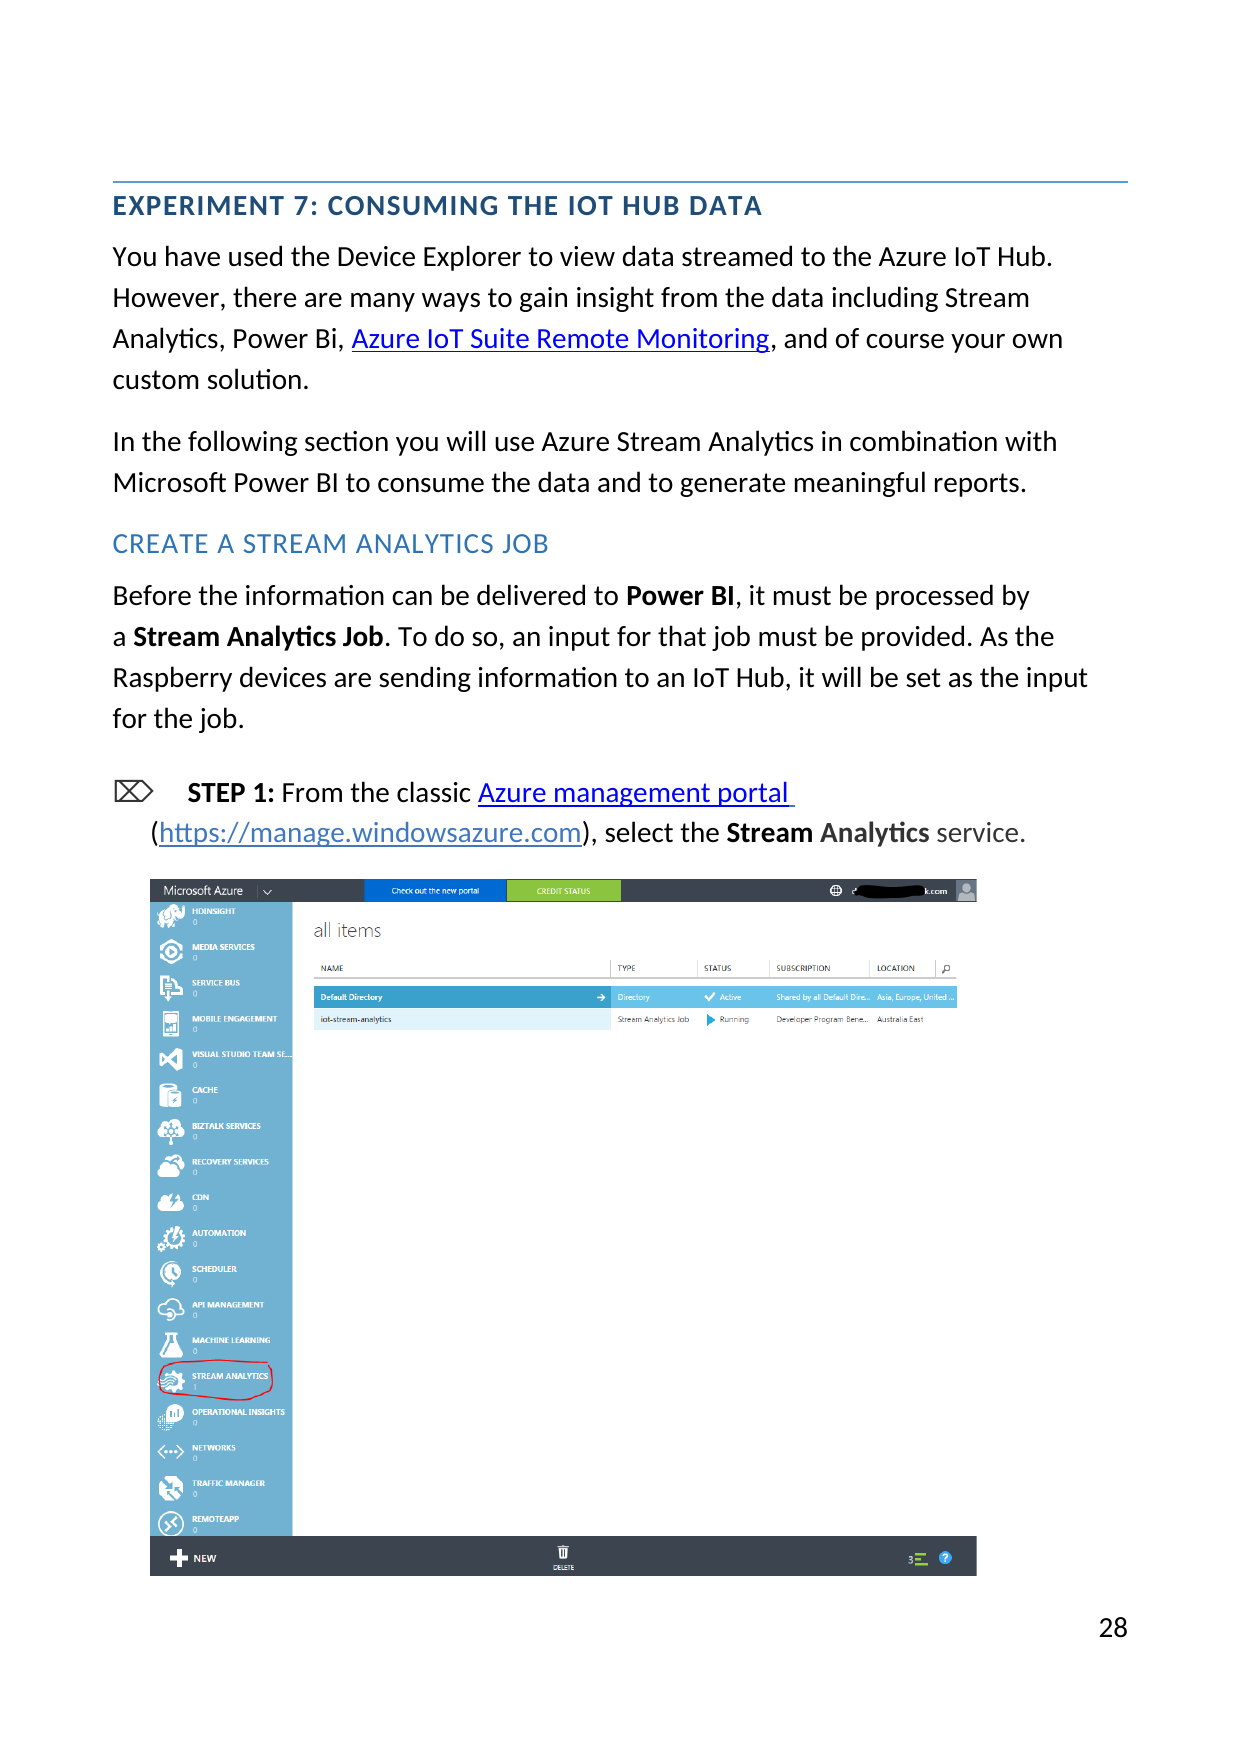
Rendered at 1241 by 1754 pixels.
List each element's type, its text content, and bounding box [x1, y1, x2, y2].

text Before the information can be delivered to Power BI, it must be processed by a Stream Analytics Job. To do so, an input for that job must be provided. As the Raspberry devices are sending information to an IoT Hub, it will be set as the input for the job. [112, 577, 1128, 735]
list STEP 1: From the classic Azure management portal (https://manage.windowsazure.com), select the Stream Analytics service. [112, 770, 1128, 850]
text In the following section you will use Azure Stream Analytics in combination with Microsoft Power BI to consume the data and to generate meaningful reports. [112, 423, 1128, 499]
picture [150, 879, 977, 1576]
subtitle Create a Stream Analytics Job [112, 526, 1128, 561]
text EXPERIMENT 7: Consuming the IoT Hub data [112, 182, 1128, 223]
text You have used the Device Explorer to view data streamed to the Azure IoT Hub. However, there are many ways to gain insight from the data including Stream Analytics, Power Bi, Azure IoT Suite Remote Monitoring, and of course your own custom solution. [112, 238, 1128, 397]
